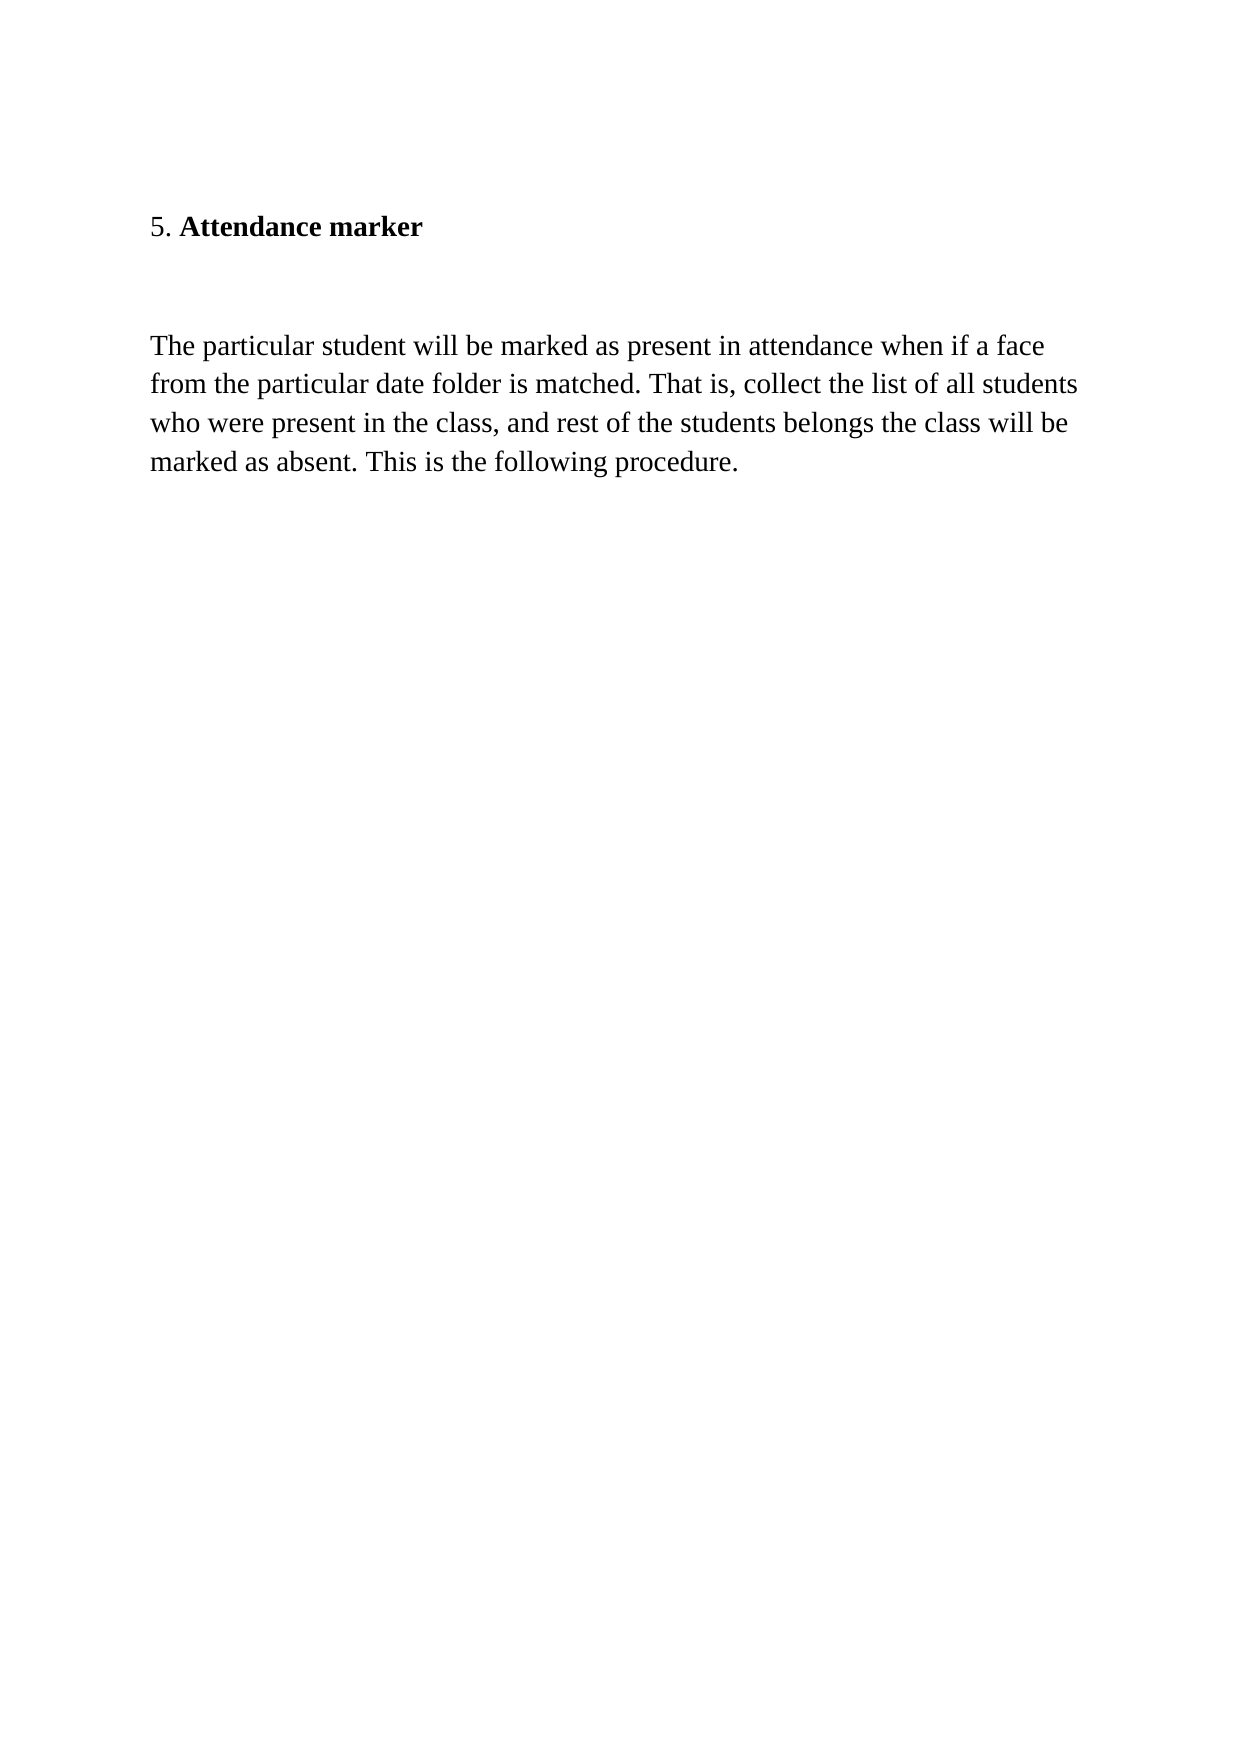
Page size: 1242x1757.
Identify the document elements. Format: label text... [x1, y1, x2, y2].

text The particular student will be marked as present in attendance when if a face from the particular date folder is matched. That is, collect the list of all students who were present in the class, and rest of the students belongs the class will be marked as absent. This is the following procedure. [150, 328, 1092, 477]
text 5. Attendance marker [150, 209, 1092, 243]
